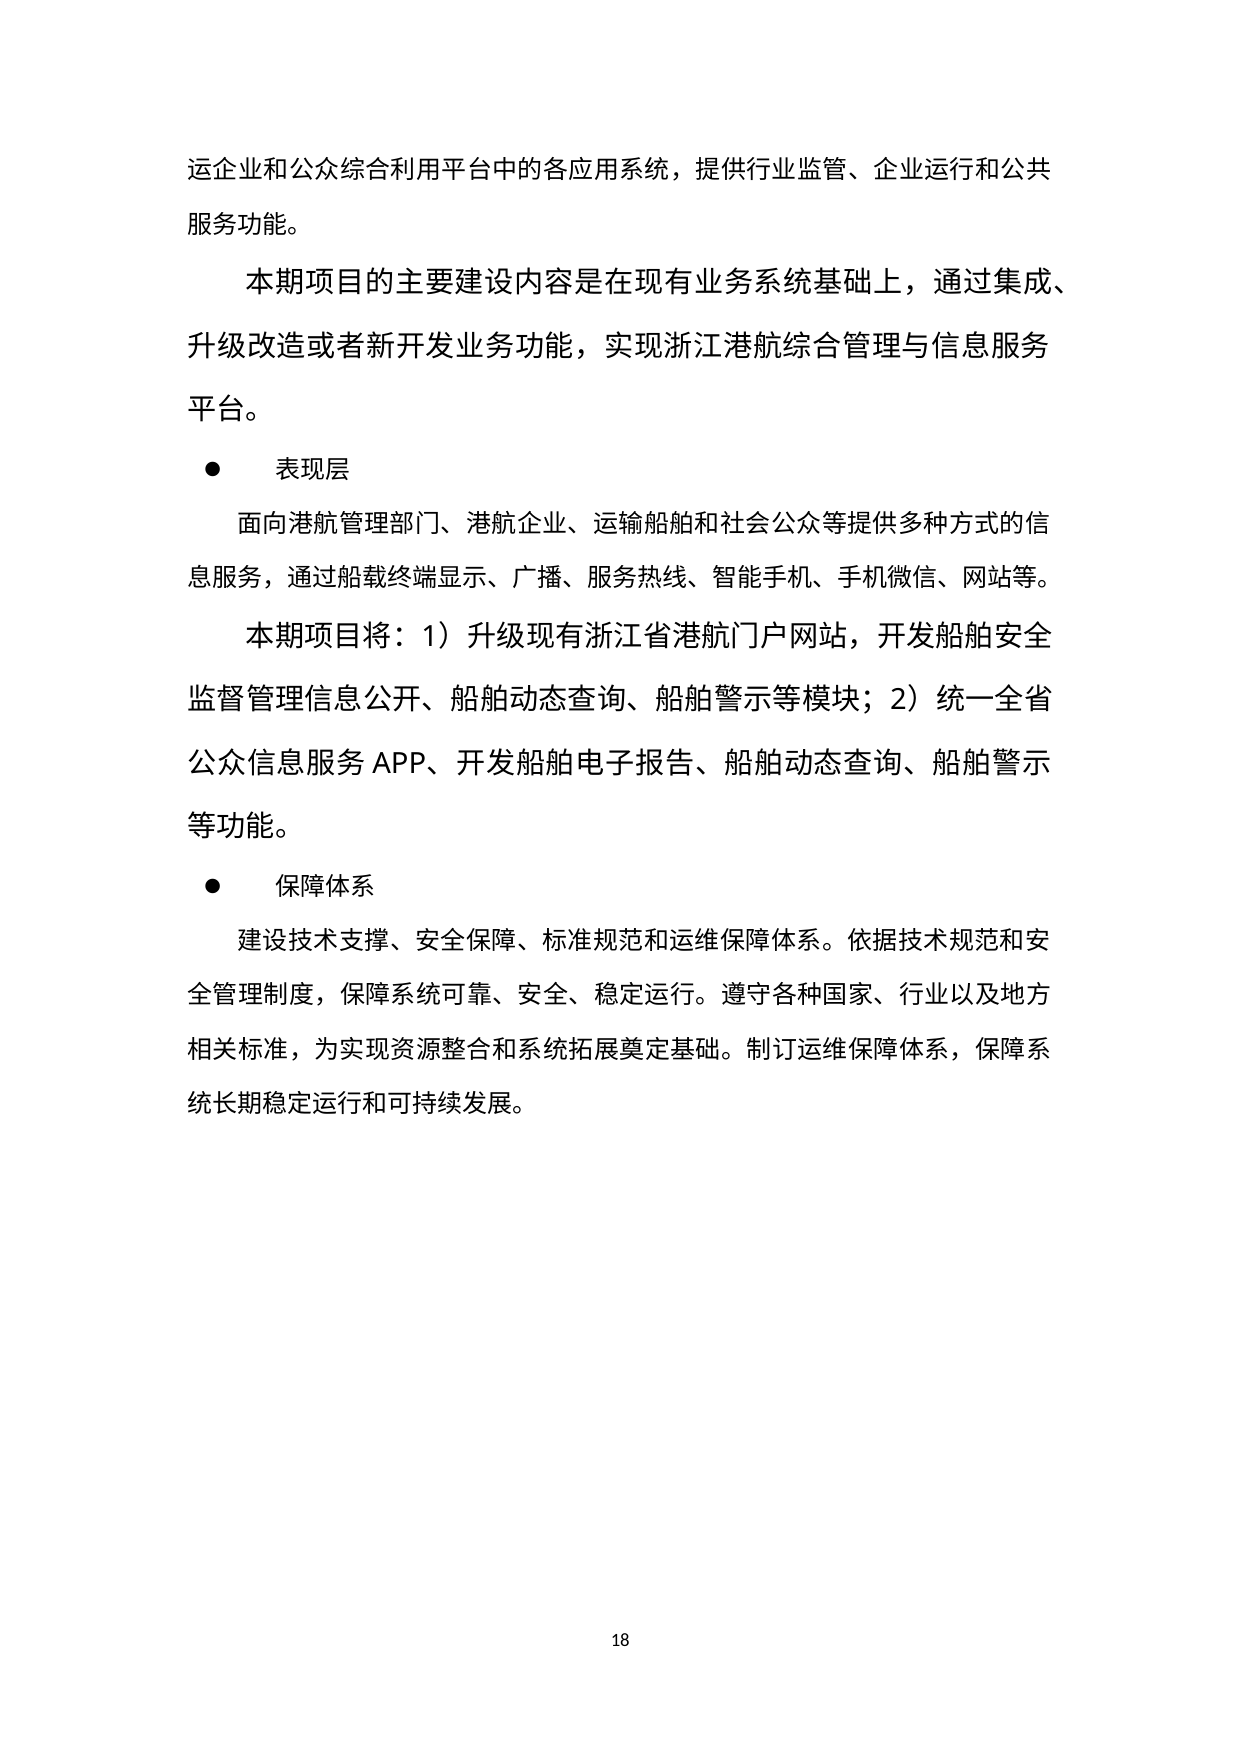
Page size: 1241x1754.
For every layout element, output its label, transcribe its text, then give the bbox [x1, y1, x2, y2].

text 本期项目将：1）升级现有浙江省港航门户网站，开发船舶安全监督管理信息公开、船舶动态查询、船舶警示等模块；2）统一全省公众信息服务APP、开发船舶电子报告、船舶动态查询、船舶警示等功能。 [187, 612, 1053, 845]
list 保障体系 [203, 866, 1053, 902]
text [187, 150, 1053, 241]
text 建设技术支撑、安全保障、标准规范和运维保障体系。依据技术规范和安全管理制度，保障系统可靠、安全、稳定运行。遵守各种国家、行业以及地方相关标准，为实现资源整合和系统拓展奠定基础。制订运维保障体系，保障系统长期稳定运行和可持续发展。 [187, 921, 1053, 1120]
text 本期项目的主要建设内容是在现有业务系统基础上，通过集成、升级改造或者新开发业务功能，实现浙江港航综合管理与信息服务平台。 [187, 259, 1053, 428]
text 面向港航管理部门、港航企业、运输船舶和社会公众等提供多种方式的信息服务，通过船载终端显示、广播、服务热线、智能手机、手机微信、网站等。 [187, 503, 1053, 594]
list 表现层 [203, 449, 1053, 485]
